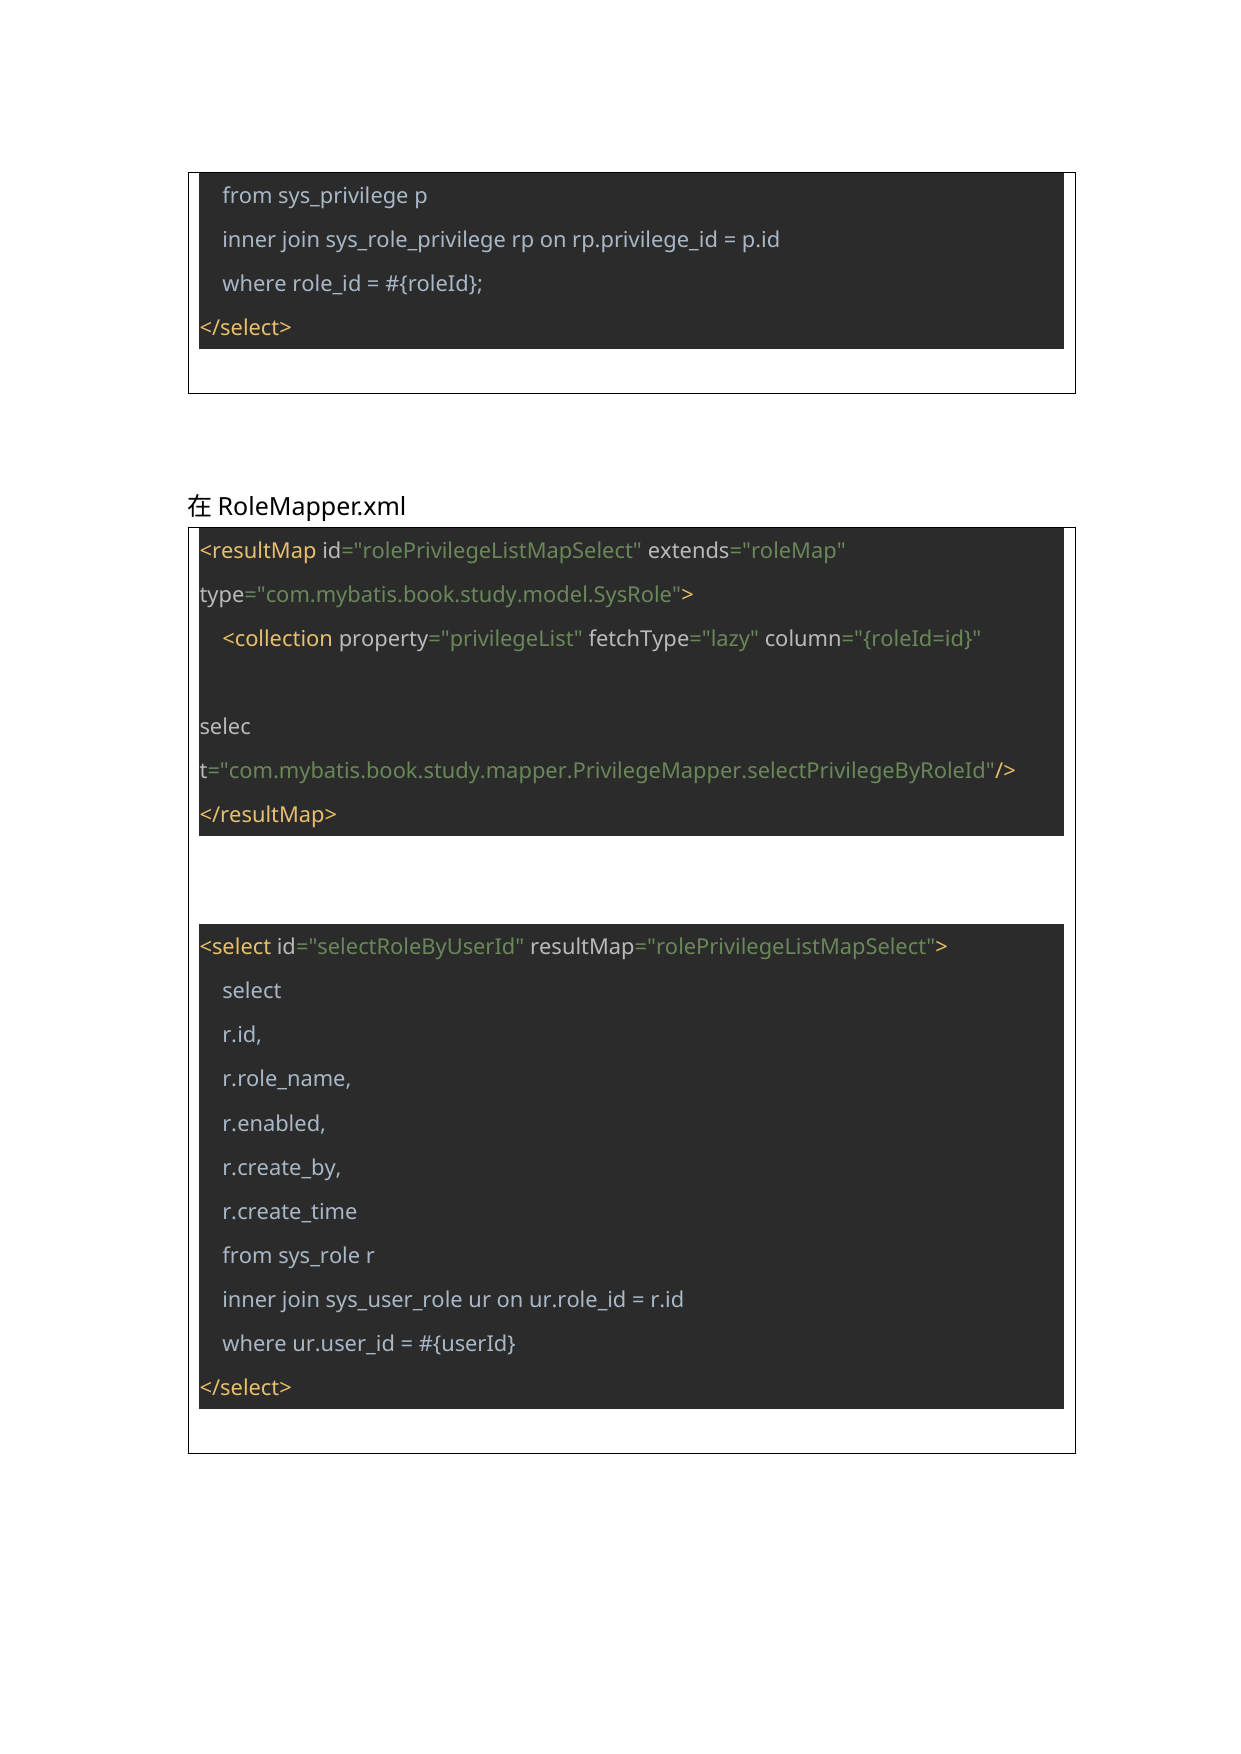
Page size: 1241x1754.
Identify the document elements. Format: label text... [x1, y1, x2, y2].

text 在RoleMapper.xml [187, 482, 1053, 527]
table_header <resultMap id="rolePrivilegeListMapSelect" extends="roleMap" type="com.mybatis.book.study.model.SysRole"> <collection property="privilegeList" fetchType="lazy" column="{roleId=id}" select="com.mybatis.book.study.mapper.PrivilegeMapper.selectPrivilegeByRoleId"/> </resultMap> <select id="selectRoleByUserId" resultMap="rolePrivilegeListMapSelect"> select r.id, r.role_name, r.enabled, r.create_by, r.create_time from sys_role r inner join sys_user_role ur on ur.role_id = r.id where ur.user_id = #{userId} </select> [189, 528, 1075, 1453]
